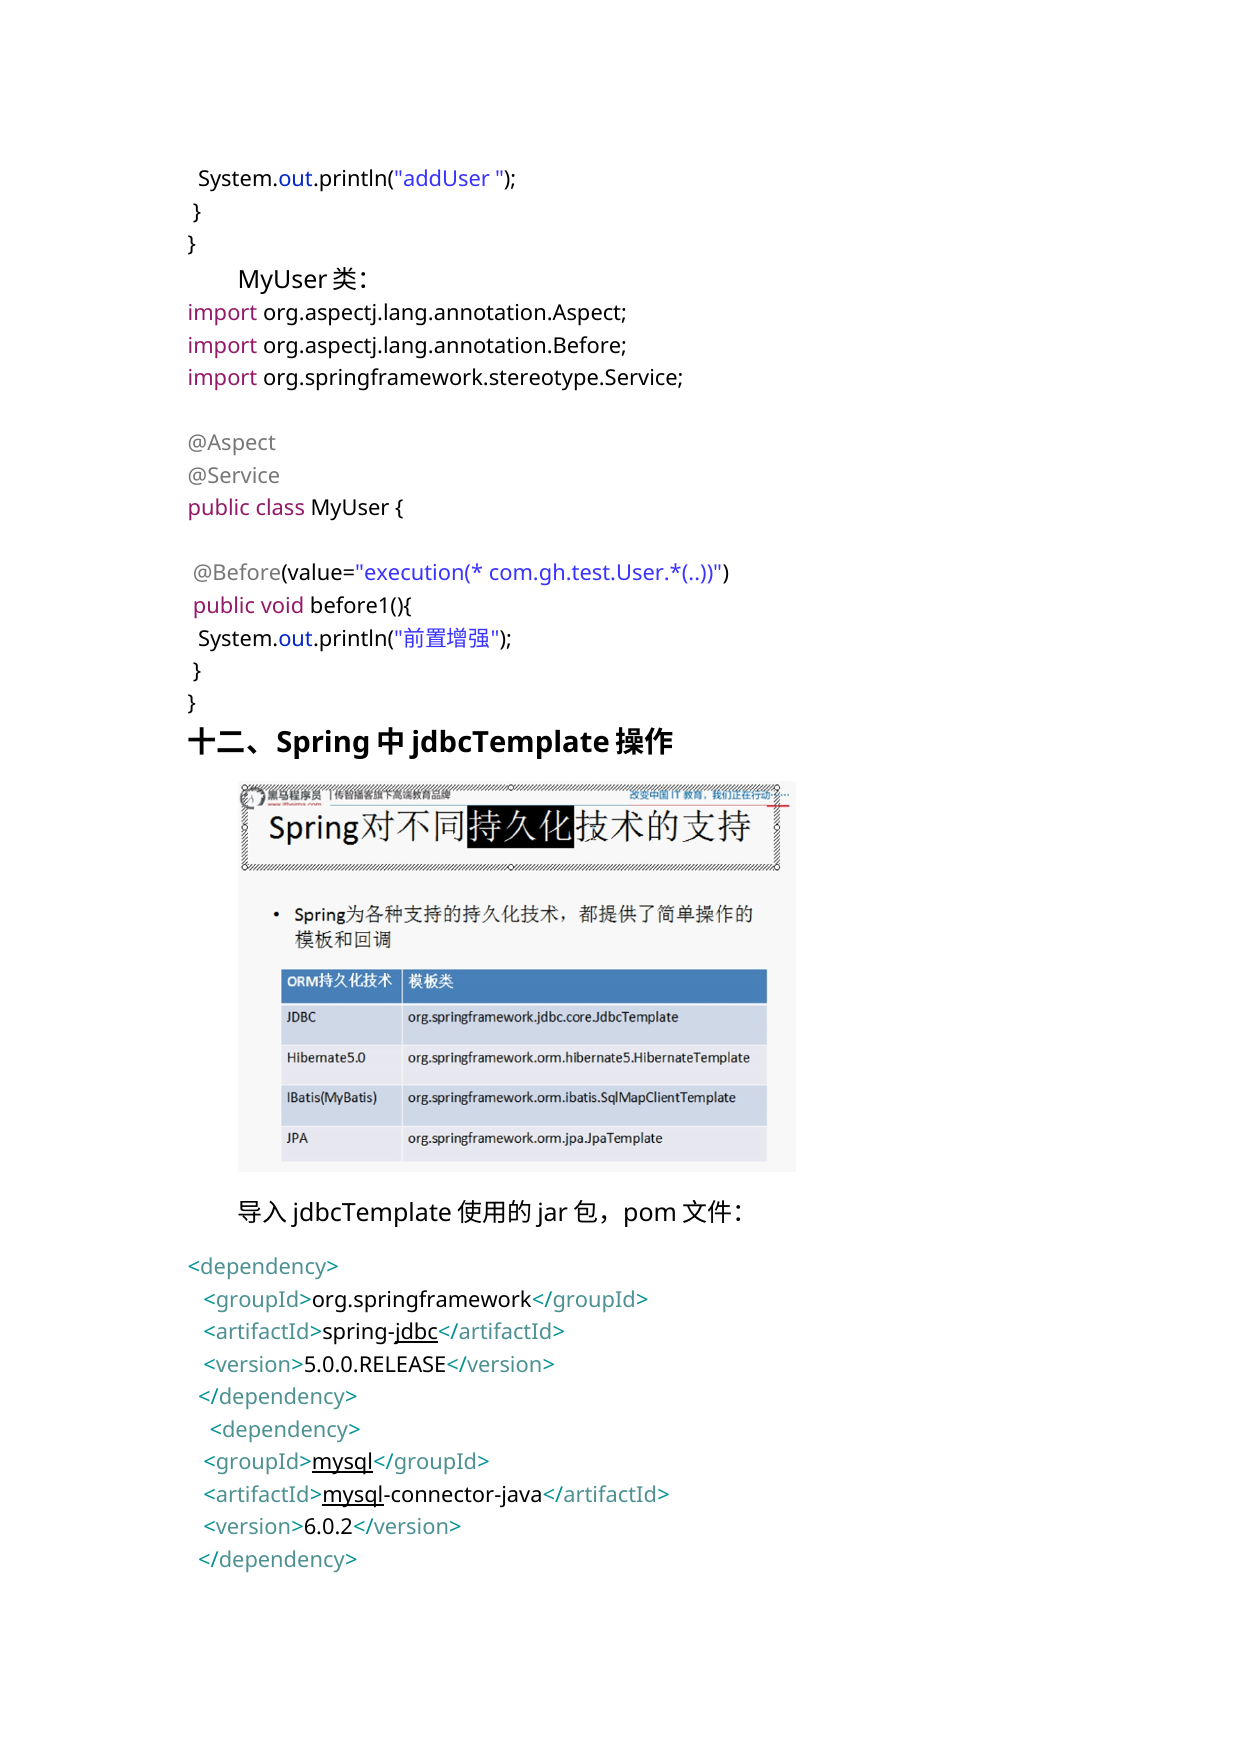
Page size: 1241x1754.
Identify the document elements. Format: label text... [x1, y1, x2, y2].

text <version>5.0.0.RELEASE</version> [187, 1347, 1053, 1380]
text public void before1(){ [187, 588, 1053, 621]
text } [187, 227, 1053, 259]
text <groupId>org.springframework</groupId> [187, 1282, 1053, 1315]
text <groupId>mysql</groupId> [187, 1445, 1053, 1477]
text @Before(value="execution(* com.gh.test.User.*(..))") [187, 556, 1053, 588]
text <artifactId>spring-jdbc</artifactId> [187, 1315, 1053, 1347]
text @Aspect [187, 426, 1053, 458]
text } [187, 653, 1053, 686]
list 导入jdbcTemplate使用的jar包，pom文件： [187, 1193, 1053, 1229]
text System.out.println("addUser "); [187, 162, 1053, 194]
text <dependency> [198, 1412, 1053, 1445]
picture [237, 781, 796, 1172]
text import org.aspectj.lang.annotation.Aspect; [187, 296, 1053, 328]
text <dependency> [187, 1250, 1053, 1282]
text public class MyUser { [187, 491, 1053, 523]
text import org.aspectj.lang.annotation.Before; [187, 328, 1053, 361]
text MyUser类： [187, 259, 1053, 296]
text </dependency> [187, 1542, 1053, 1575]
text @Service [187, 458, 1053, 491]
text import org.springframework.stereotype.Service; [187, 361, 1053, 393]
text </dependency> [187, 1380, 1053, 1412]
text } [187, 686, 1053, 718]
list Spring中jdbcTemplate操作 [187, 718, 1053, 761]
text <artifactId>mysql-connector-java</artifactId> [187, 1477, 1053, 1510]
text } [187, 194, 1053, 227]
text <version>6.0.2</version> [187, 1510, 1053, 1542]
text System.out.println("前置增强"); [187, 621, 1053, 653]
